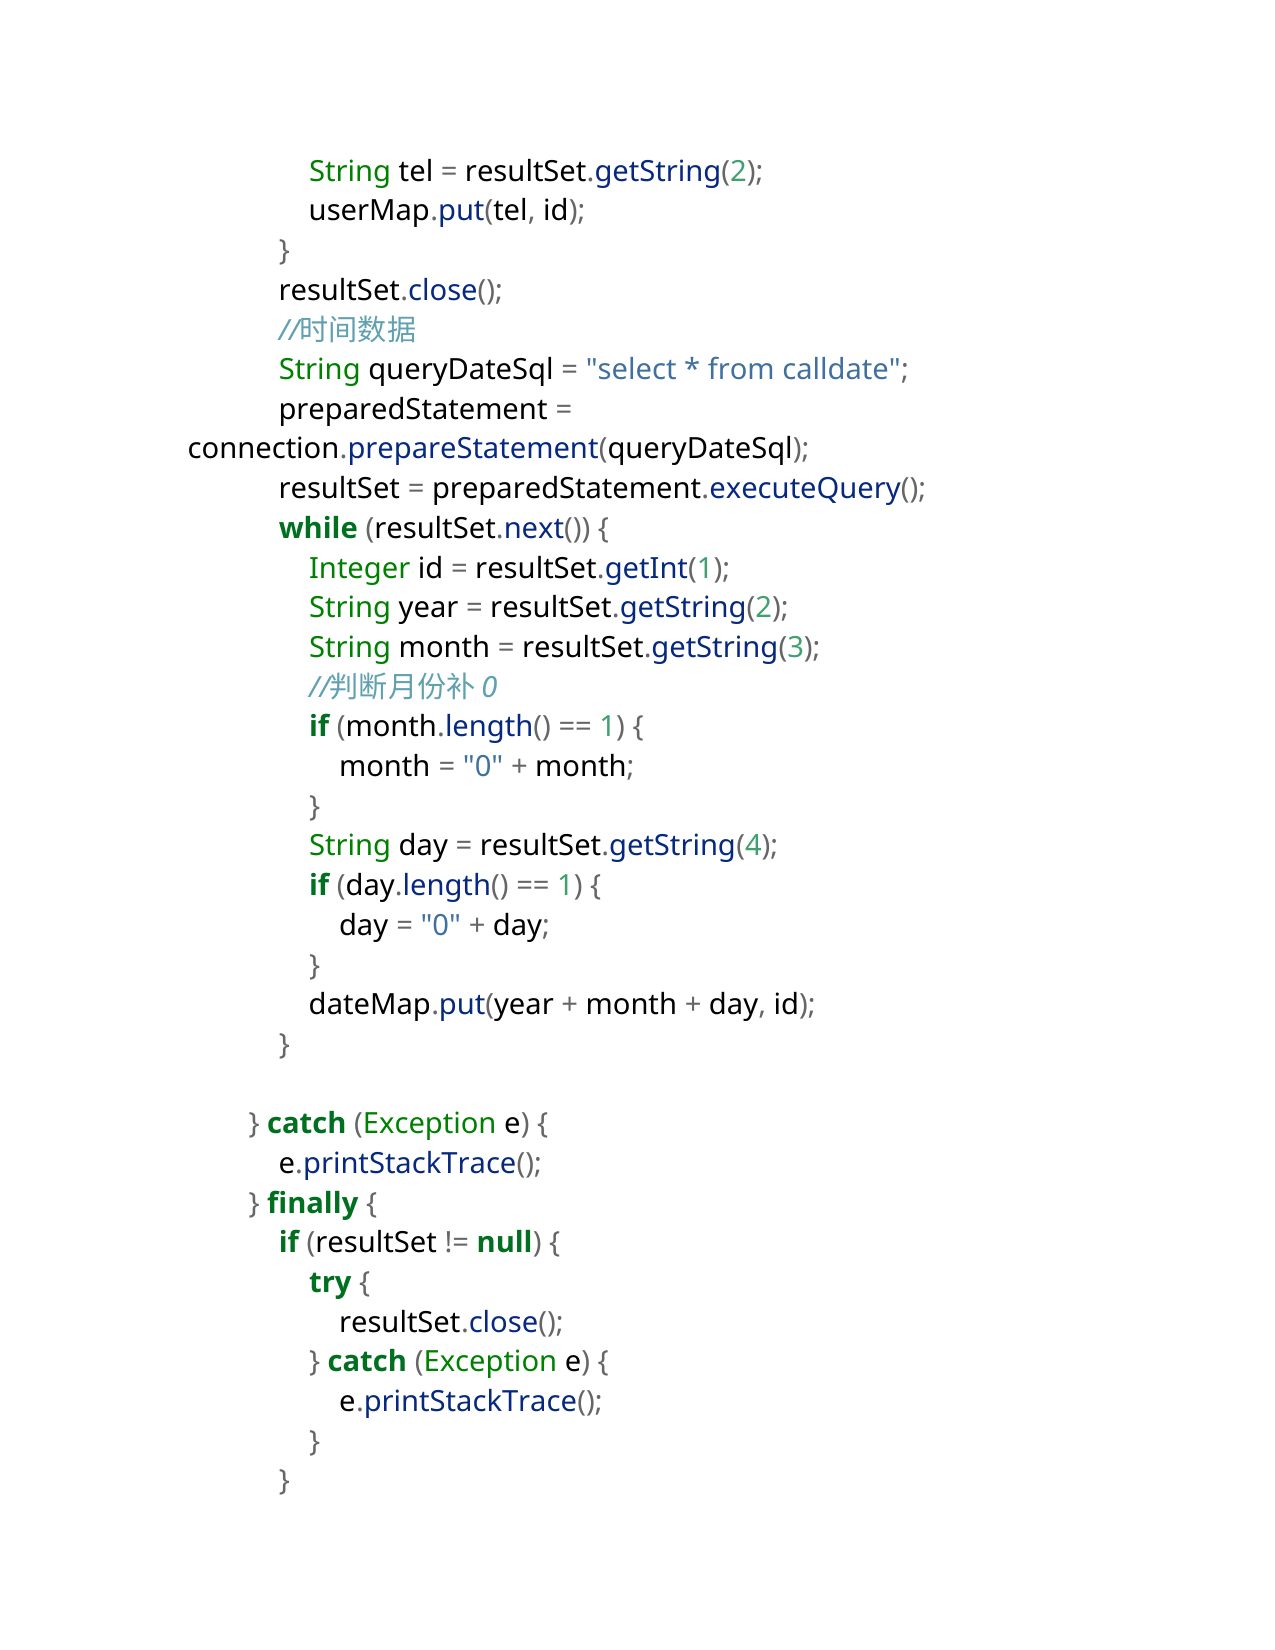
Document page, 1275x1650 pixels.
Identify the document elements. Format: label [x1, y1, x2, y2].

text [187, 150, 1087, 1499]
